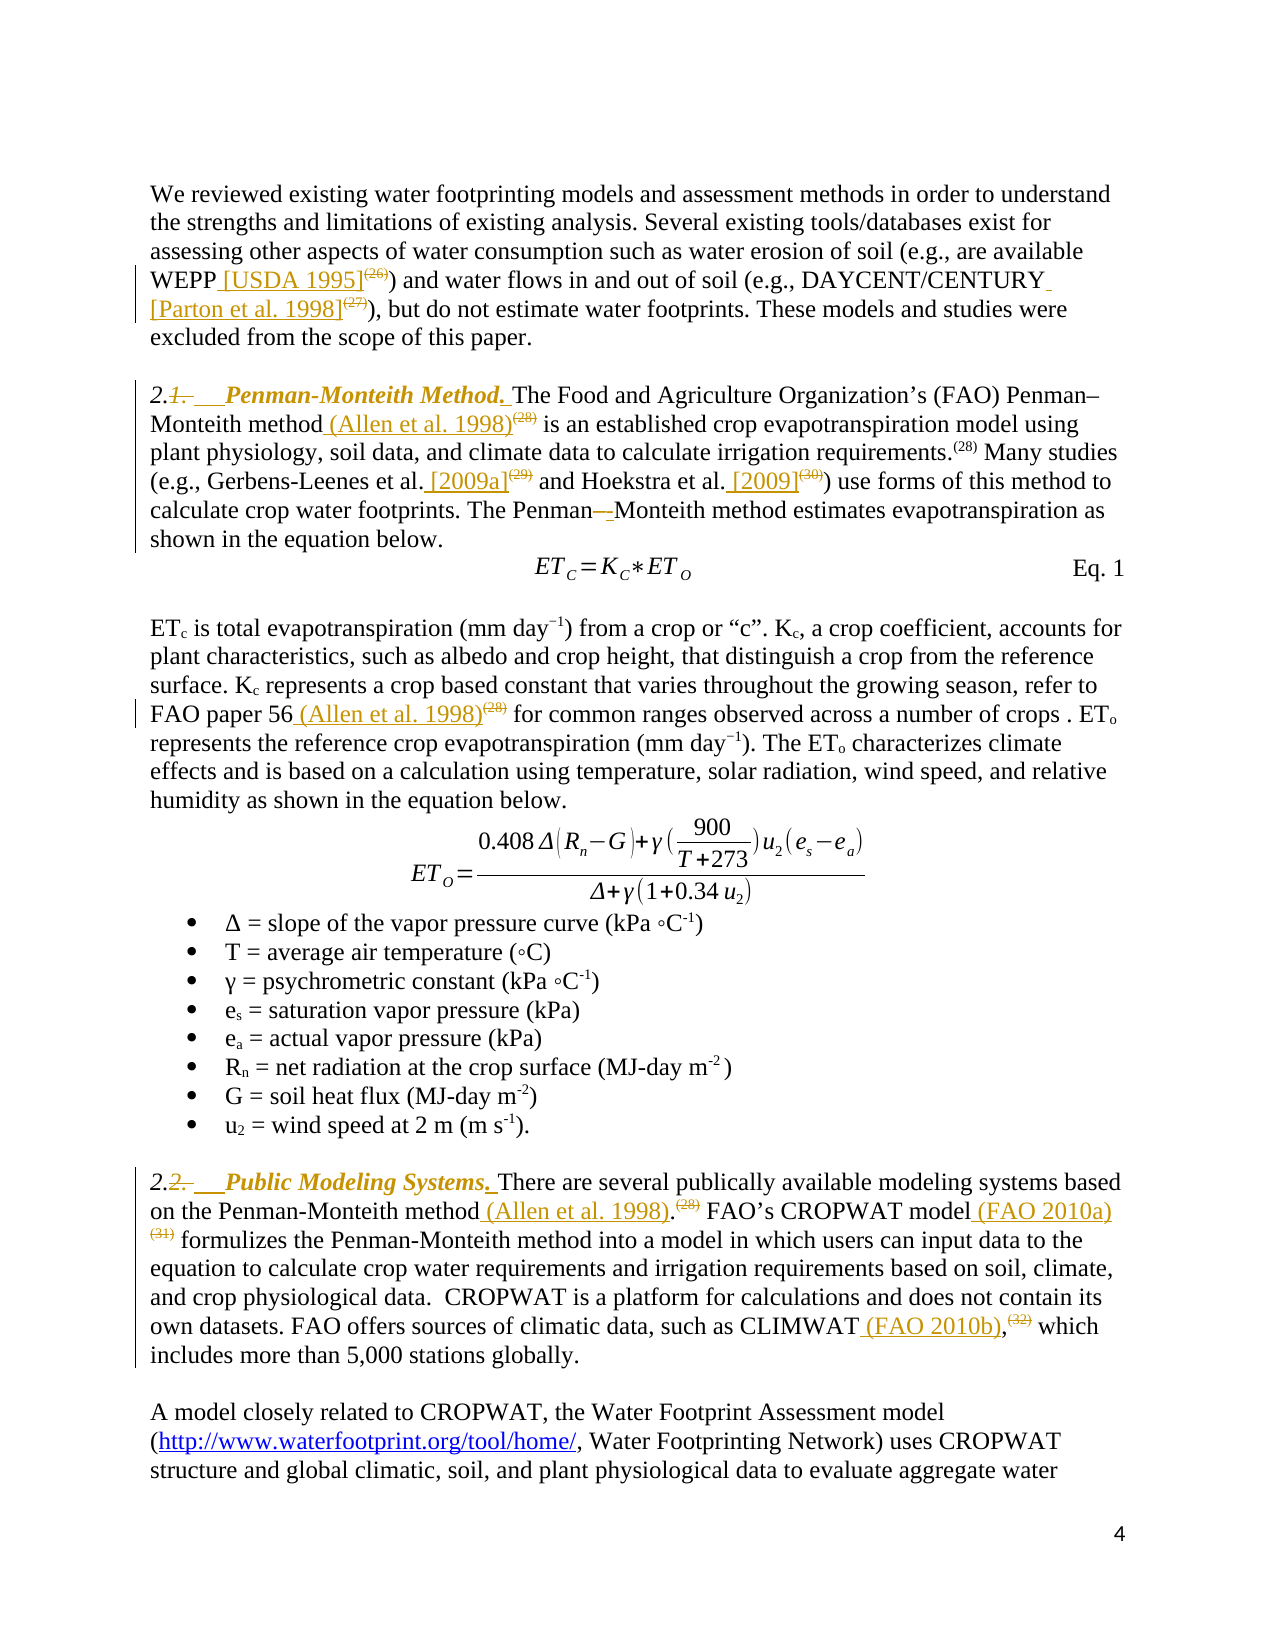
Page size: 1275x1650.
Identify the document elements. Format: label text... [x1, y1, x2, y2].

text ETc is total evapotranspiration (mm day−1) from a crop or “c”. Kc, a crop coefficient, accounts for plant characteristics, such as albedo and crop height, that distinguish a crop from the reference surface. Kc represents a crop based constant that varies throughout the growing season, refer to FAO paper 56 for common ranges observed across a number of crops . ETo represents the reference crop evapotranspiration (mm day−1). The ETo characterizes climate effects and is based on a calculation using temperature, solar radiation, wind speed, and relative humidity as shown in the equation below. [150, 613, 1125, 814]
list γ = psychrometric constant (kPa ◦C-1) [187, 966, 1125, 995]
text Eq. 1 [150, 552, 1125, 584]
list u2 = wind speed at 2 m (m s-1). [187, 1110, 1125, 1138]
list Rn = net radiation at the crop surface (MJ-day m-2 ) [187, 1052, 1125, 1081]
list G = soil heat flux (MJ-day m-2) [187, 1081, 1125, 1110]
list es = saturation vapor pressure (kPa) [187, 995, 1125, 1023]
text We reviewed existing water footprinting models and assessment methods in order to understand the strengths and limitations of existing analysis. Several existing tools/databases exist for assessing other aspects of water consumption such as water erosion of soil (e.g., are available WEPP) and water flows in and out of soil (e.g., DAYCENT/CENTURY), but do not estimate water footprints. These models and studies were excluded from the scope of this paper. [150, 179, 1125, 351]
text Public Modeling SystemsThere are several publically available modeling systems based on the Penman-Monteith method. FAO’s CROPWAT model formulizes the Penman-Monteith method into a model in which users can input data to the equation to calculate crop water requirements and irrigation requirements based on soil, climate, and crop physiological data. CROPWAT is a platform for calculations and does not contain its own datasets. FAO offers sources of climatic data, such as CLIMWAT, which includes more than 5,000 stations globally. [150, 1167, 1125, 1368]
list T = average air temperature (◦C) [187, 937, 1125, 966]
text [150, 1397, 1125, 1483]
list Δ = slope of the vapor pressure curve (kPa ◦C-1) [187, 908, 1125, 937]
text Penman-Monteith MethodThe Food and Agriculture Organization’s (FAO) Penman–Monteith method is an established crop evapotranspiration model using plant physiology, soil data, and climate data to calculate irrigation requirements.(28) Many studies (e.g., Gerbens-Leenes et al. and Hoekstra et al.) use forms of this method to calculate crop water footprints. The PenmanMonteith method estimates evapotranspiration as shown in the equation below. [150, 380, 1125, 552]
list ea = actual vapor pressure (kPa) [187, 1023, 1125, 1052]
